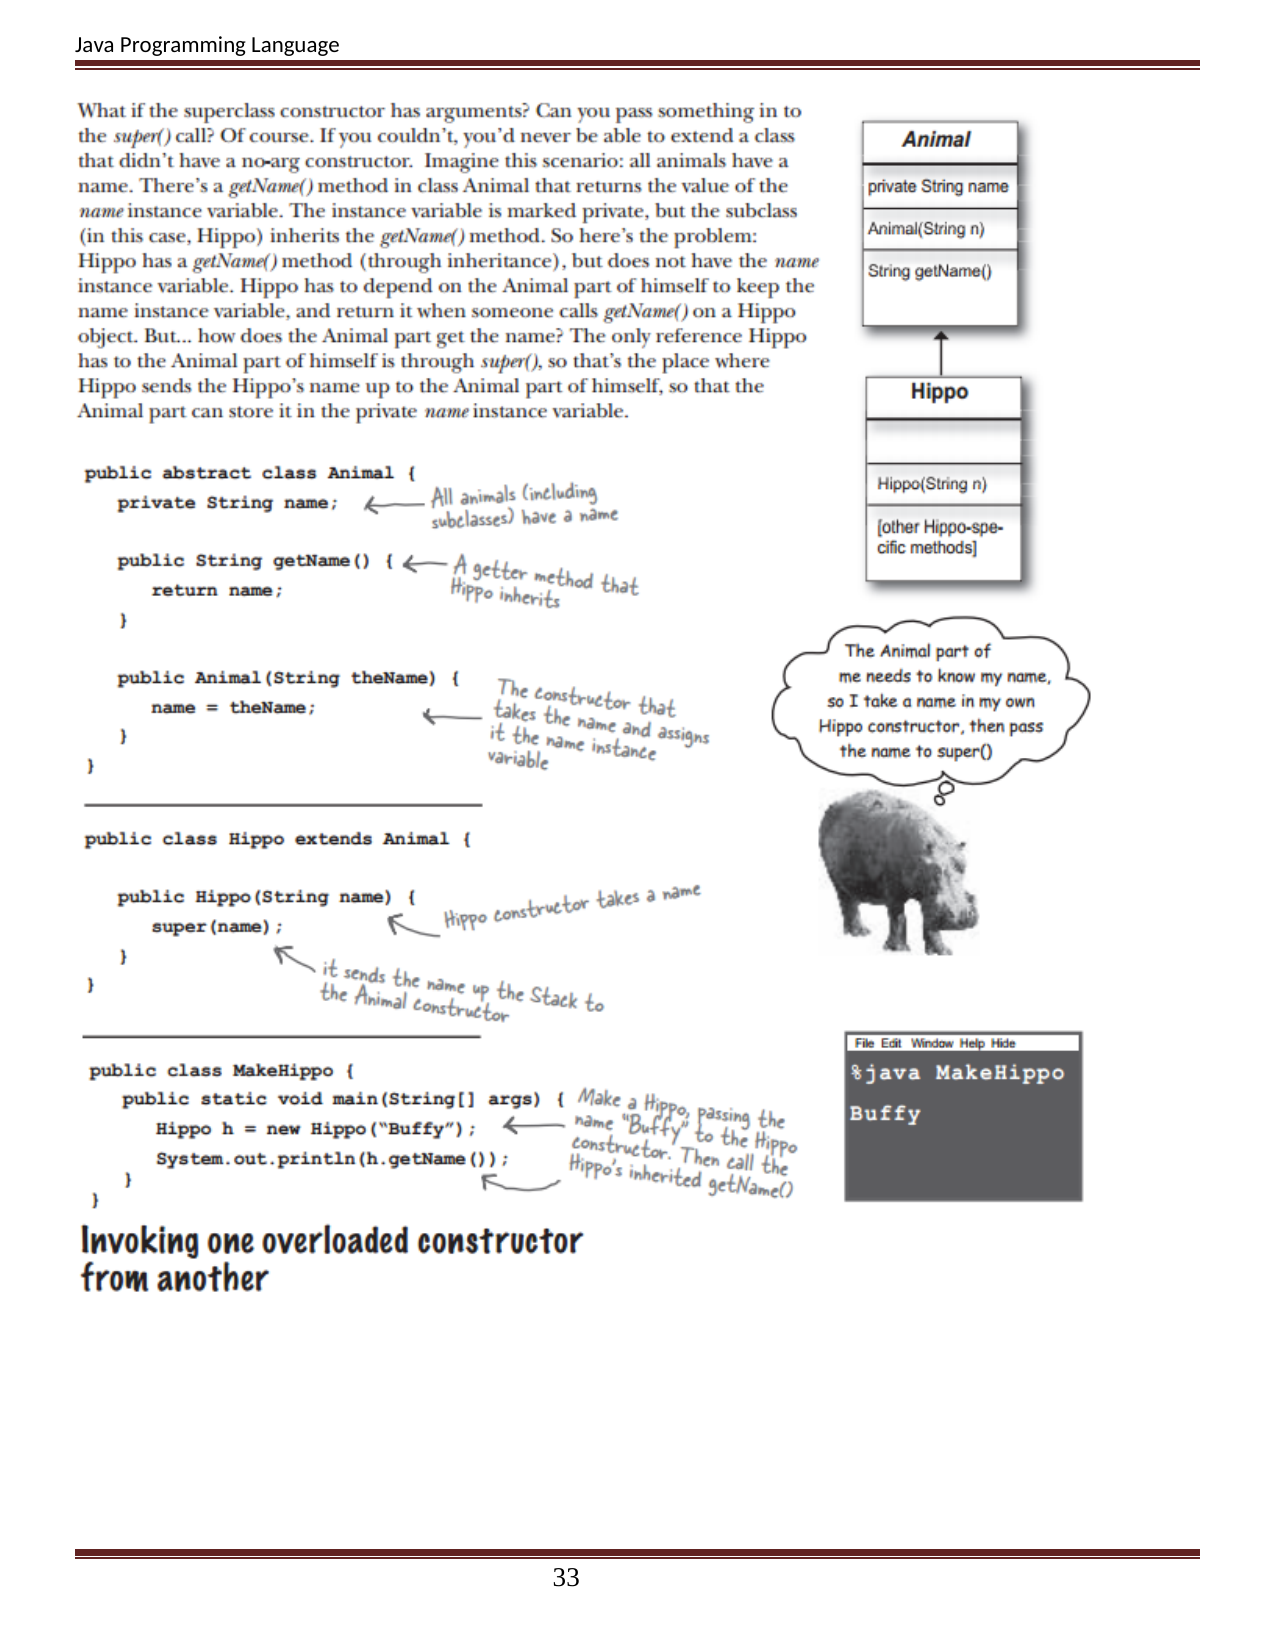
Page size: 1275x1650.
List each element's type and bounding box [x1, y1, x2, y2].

picture [75, 97, 1097, 1026]
picture [75, 1221, 588, 1295]
picture [75, 1029, 1089, 1218]
